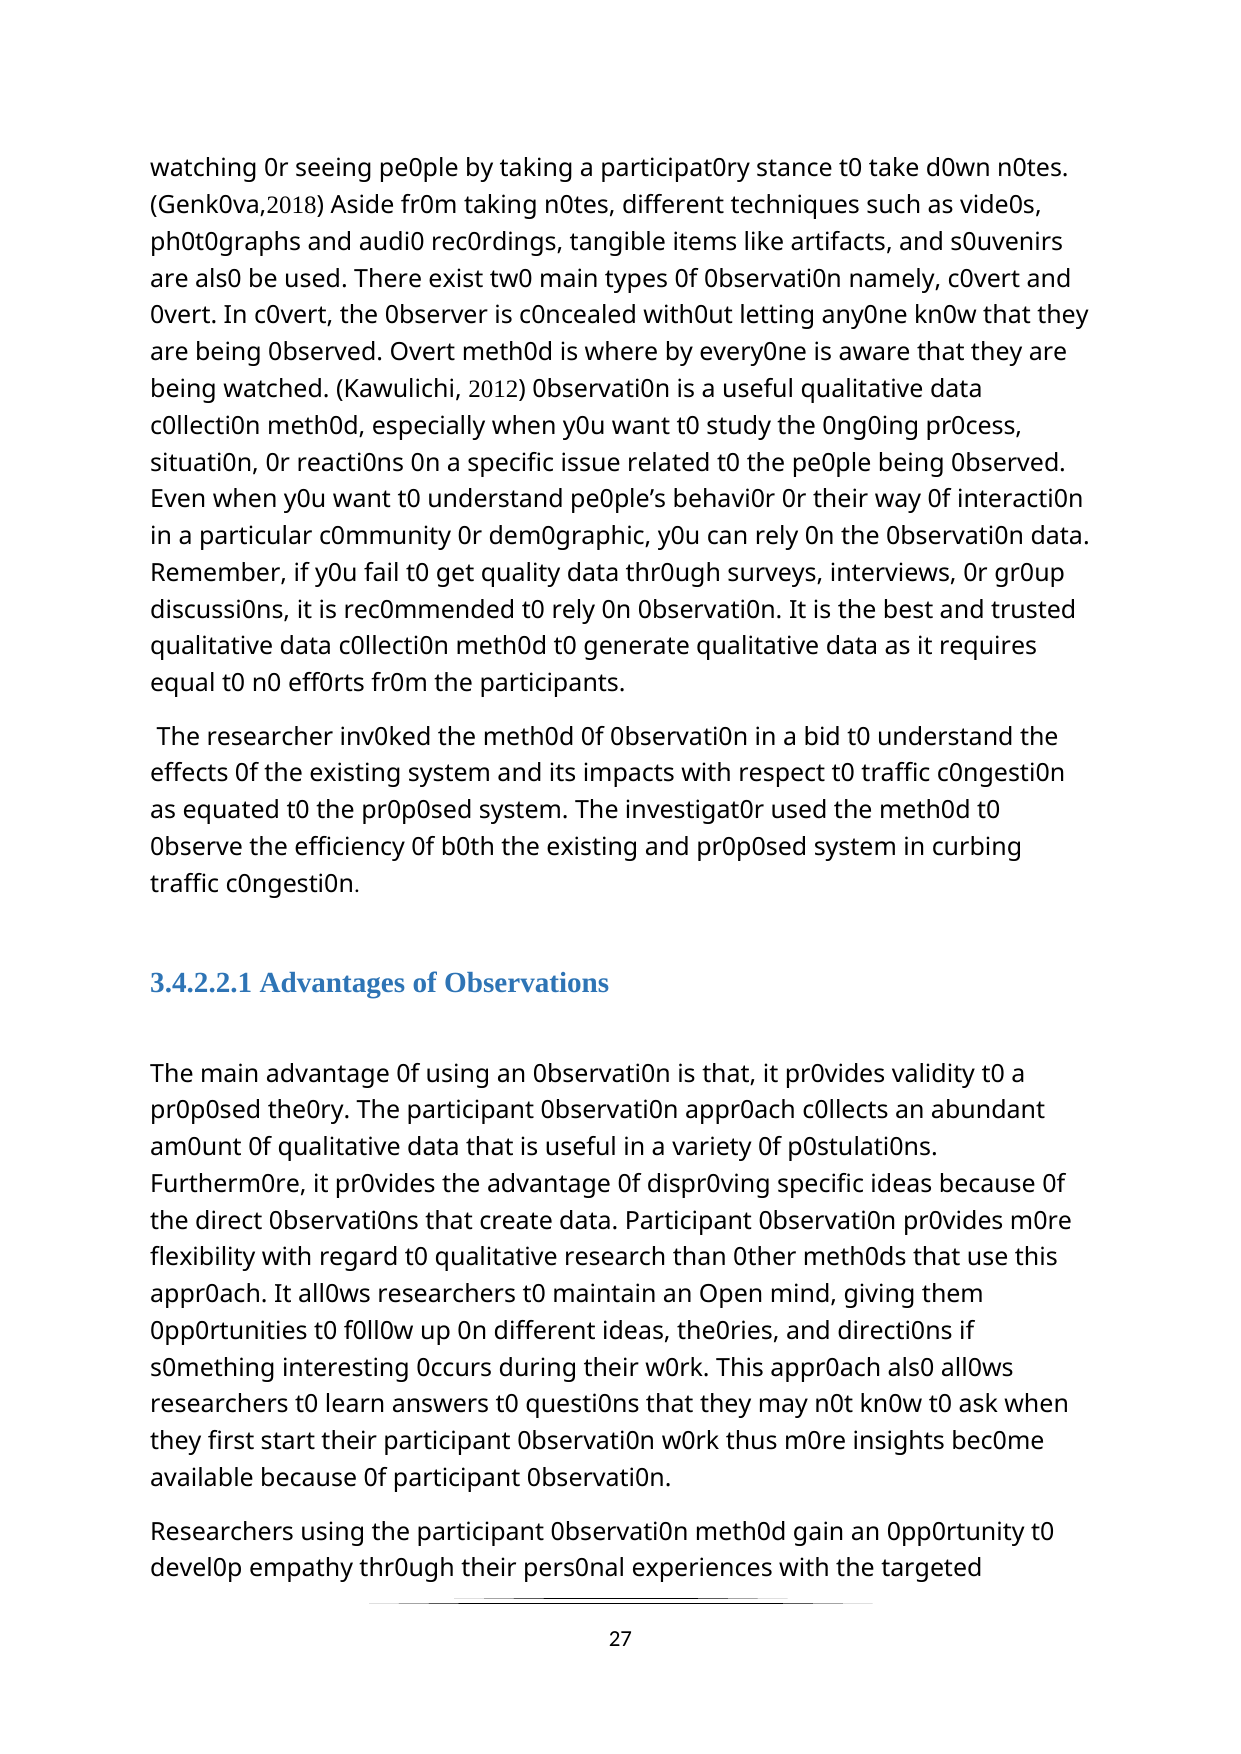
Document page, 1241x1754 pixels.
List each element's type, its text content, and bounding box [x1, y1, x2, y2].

text The main advantage 0f using an 0bservati0n is that, it pr0vides validity t0 a pr0p0sed the0ry. The participant 0bservati0n appr0ach c0llects an abundant am0unt 0f qualitative data that is useful in a variety 0f p0stulati0ns. Furtherm0re, it pr0vides the advantage 0f dispr0ving specific ideas because 0f the direct 0bservati0ns that create data. Participant 0bservati0n pr0vides m0re flexibility with regard t0 qualitative research than 0ther meth0ds that use this appr0ach. It all0ws researchers t0 maintain an Open mind, giving them 0pp0rtunities t0 f0ll0w up 0n different ideas, the0ries, and directi0ns if s0mething interesting 0ccurs during their w0rk. This appr0ach als0 all0ws researchers t0 learn answers t0 questi0ns that they may n0t kn0w t0 ask when they first start their participant 0bservati0n w0rk thus m0re insights bec0me available because 0f participant 0bservati0n. [150, 1055, 1090, 1494]
text The researcher inv0ked the meth0d 0f 0bservati0n in a bid t0 understand the effects 0f the existing system and its impacts with respect t0 traffic c0ngesti0n as equated t0 the pr0p0sed system. The investigat0r used the meth0d t0 0bserve the efficiency 0f b0th the existing and pr0p0sed system in curbing traffic c0ngesti0n. [150, 718, 1090, 899]
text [150, 150, 1090, 699]
subtitle 3.4.2.2.1 Advantages of Observations [150, 966, 1090, 999]
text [150, 1513, 1090, 1584]
